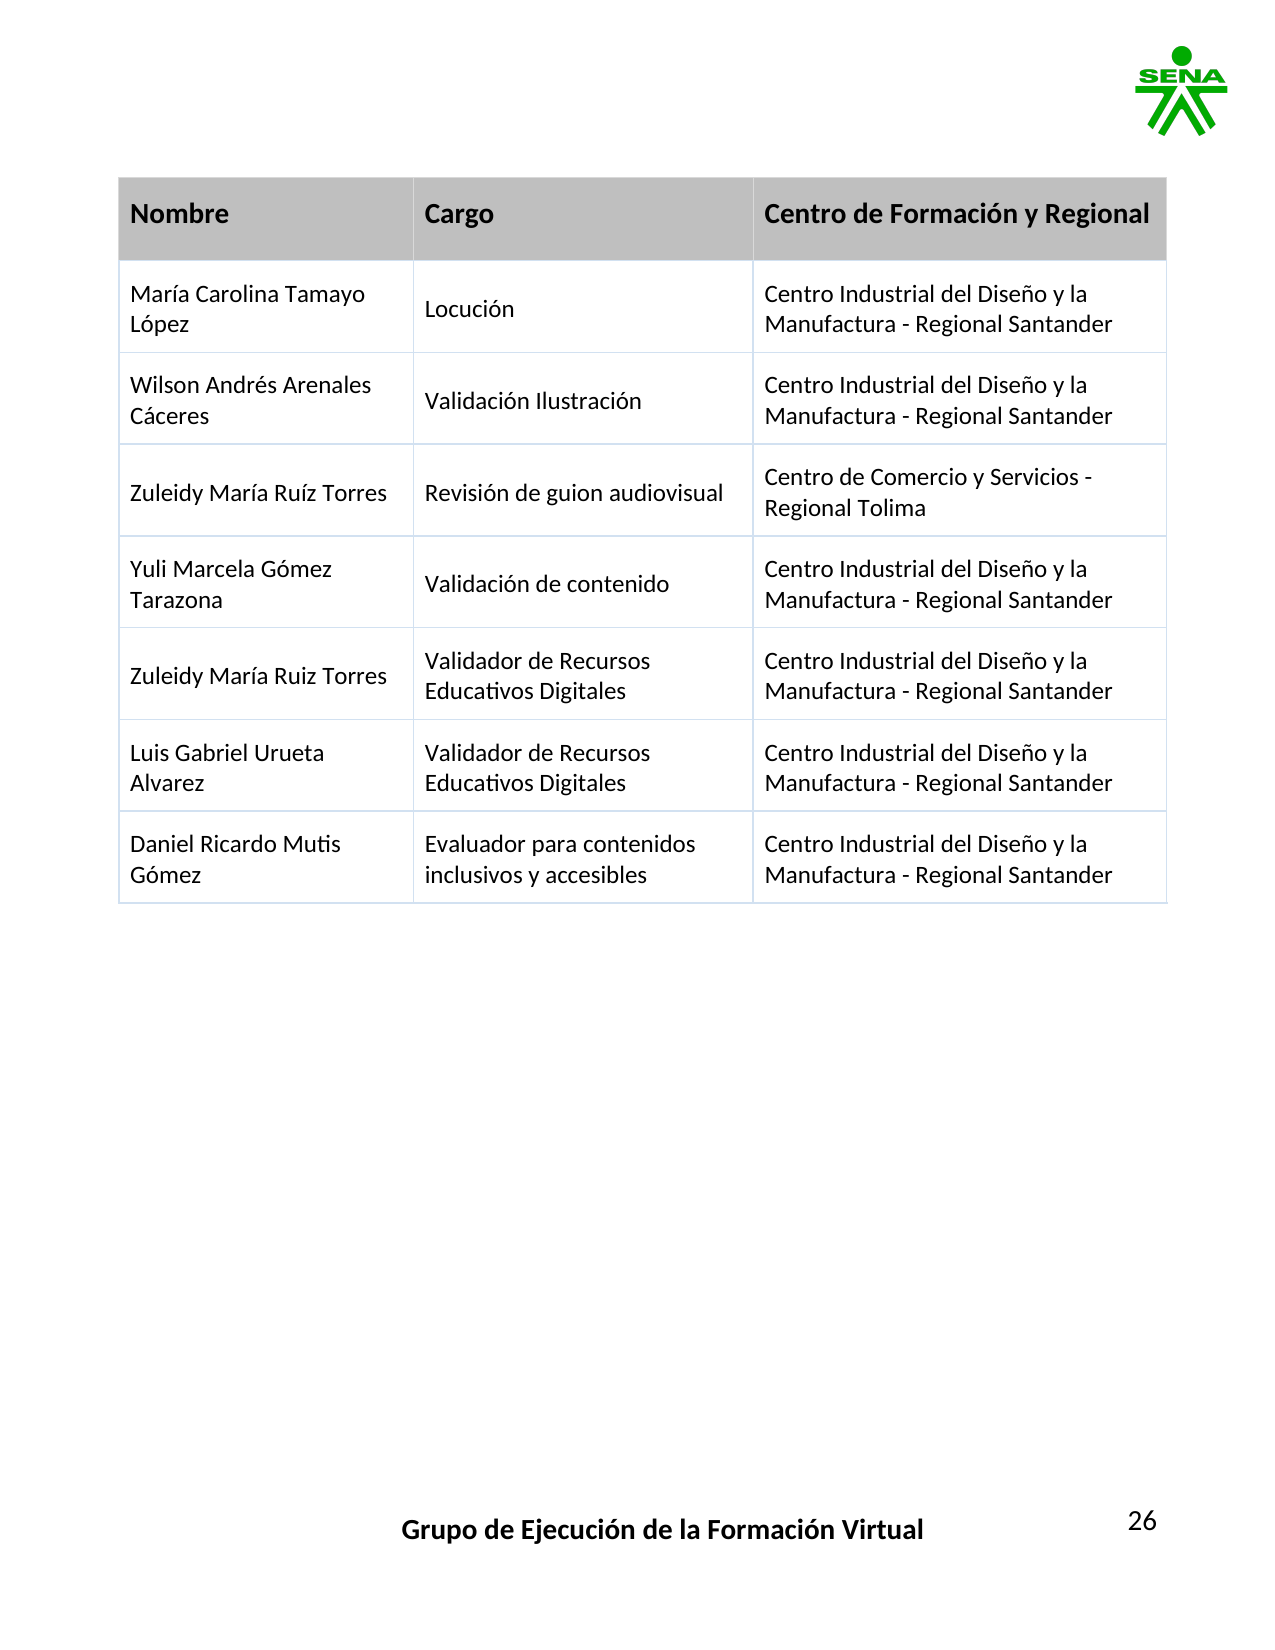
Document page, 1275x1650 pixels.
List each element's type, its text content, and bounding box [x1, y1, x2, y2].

table_cell Validador de Recursos Educativos Digitales [414, 720, 752, 810]
table_cell Evaluador para contenidos inclusivos y accesibles [414, 812, 752, 902]
table_cell Daniel Ricardo Mutis Gómez [120, 812, 413, 902]
table_cell Centro Industrial del Diseño y la Manufactura - Regional Santander [754, 261, 1166, 351]
table_cell María Carolina Tamayo López [120, 261, 413, 351]
table_cell Luis Gabriel Urueta Alvarez [120, 720, 413, 810]
table_cell Centro Industrial del Diseño y la Manufactura - Regional Santander [754, 720, 1166, 810]
table_cell Centro Industrial del Diseño y la Manufactura - Regional Santander [754, 628, 1166, 718]
table_cell Locución [414, 261, 752, 351]
table_cell Wilson Andrés Arenales Cáceres [120, 353, 413, 443]
table_header Cargo [414, 178, 753, 260]
table_cell Validador de Recursos Educativos Digitales [414, 628, 752, 718]
table_cell Revisión de guion audiovisual [414, 445, 752, 535]
table_cell Centro Industrial del Diseño y la Manufactura - Regional Santander [754, 812, 1166, 902]
table_cell Centro Industrial del Diseño y la Manufactura - Regional Santander [754, 353, 1166, 443]
table_header Centro de Formación y Regional [754, 178, 1166, 260]
table_cell Yuli Marcela Gómez Tarazona [120, 537, 413, 627]
table_cell Zuleidy María Ruíz Torres [120, 445, 413, 535]
table_cell Validación de contenido [414, 537, 752, 627]
table_header Nombre [119, 178, 413, 260]
table_cell Zuleidy María Ruiz Torres [120, 628, 413, 718]
table_cell Centro de Comercio y Servicios - Regional Tolima [754, 445, 1166, 535]
table_cell Validación Ilustración [414, 353, 752, 443]
picture [1135, 46, 1228, 136]
table_cell Centro Industrial del Diseño y la Manufactura - Regional Santander [754, 537, 1166, 627]
